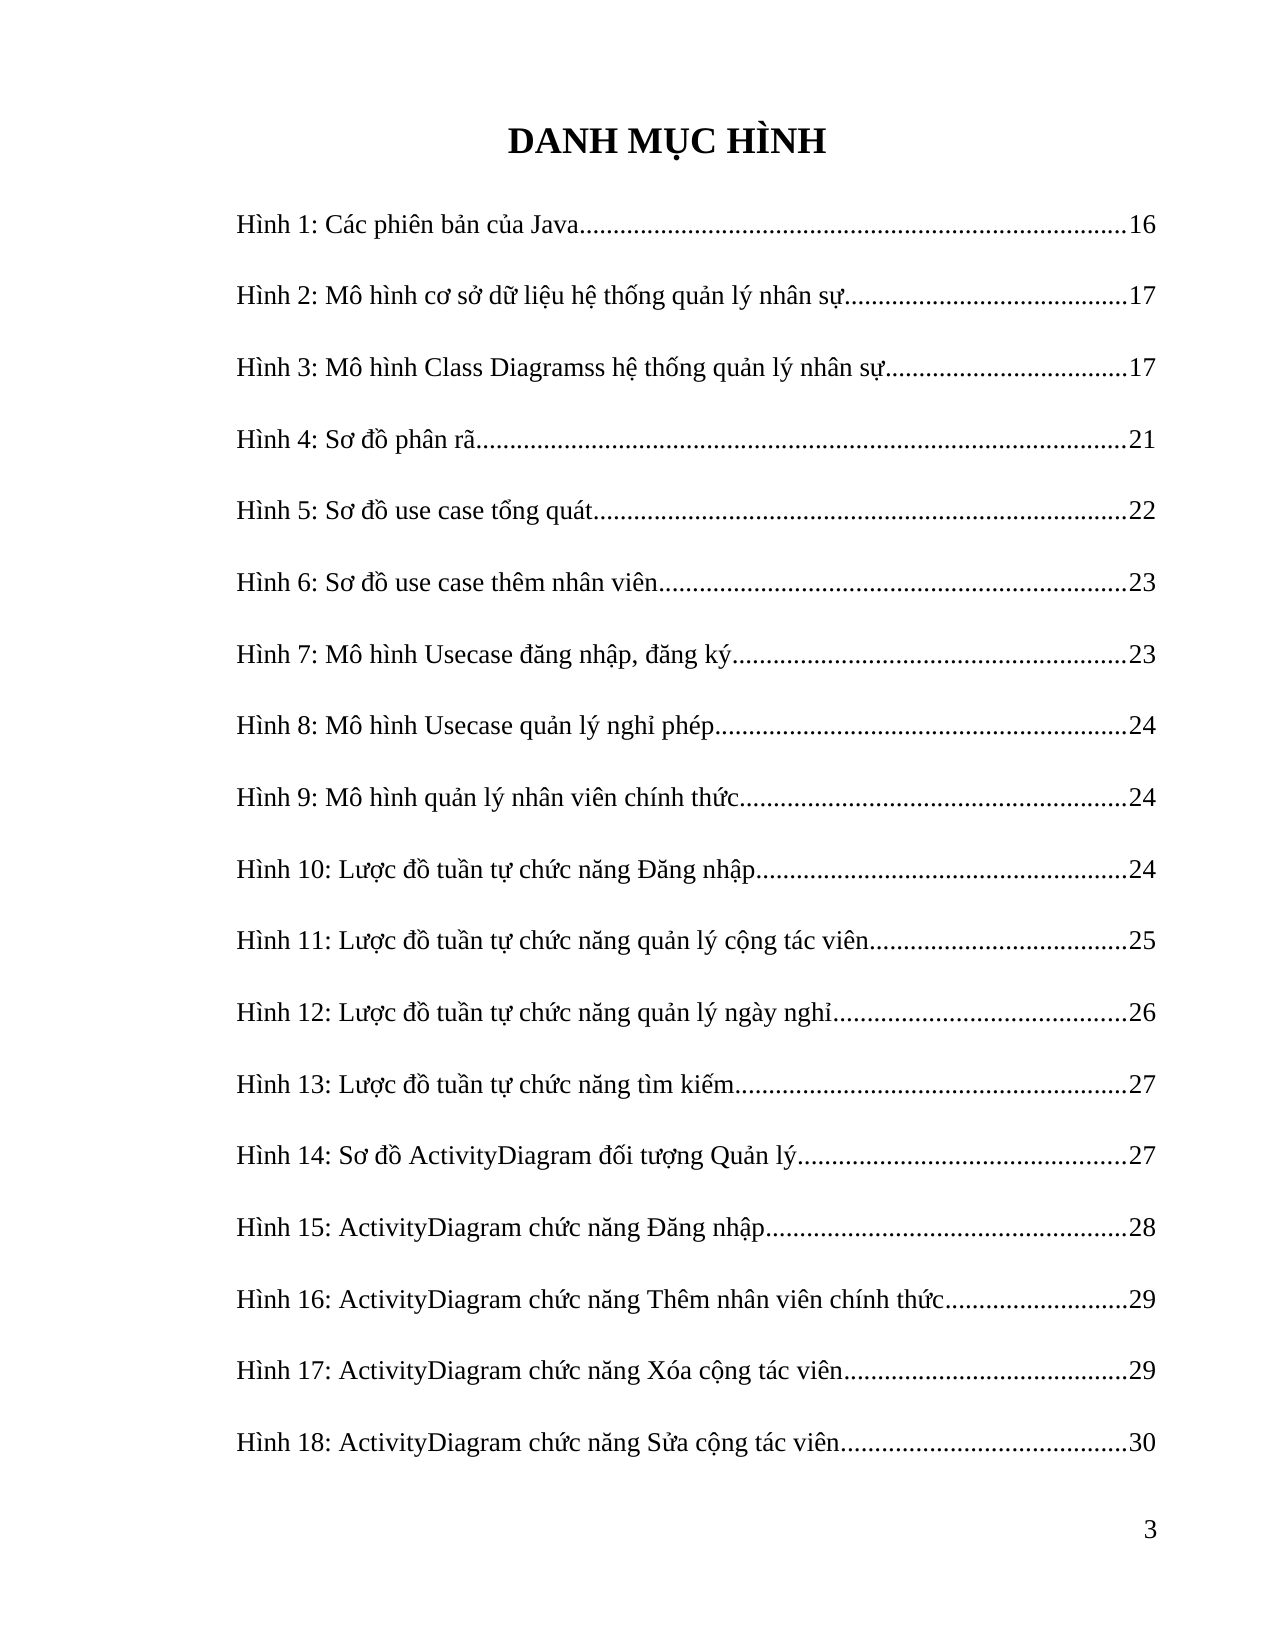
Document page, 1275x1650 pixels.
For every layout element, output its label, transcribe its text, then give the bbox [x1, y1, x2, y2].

text Hình 3: Mô hình Class Diagramss hệ thống quản lý nhân sự 17 [177, 351, 1157, 382]
text Hình 8: Mô hình Usecase quản lý nghỉ phép 24 [177, 709, 1157, 741]
text Hình 13: Lược đồ tuần tự chức năng tìm kiếm 27 [177, 1068, 1157, 1099]
text Hình 5: Sơ đồ use case tổng quát 22 [177, 494, 1157, 526]
text Hình 12: Lược đồ tuần tự chức năng quản lý ngày nghỉ 26 [177, 996, 1157, 1027]
text Hình 15: ActivityDiagram chức năng Đăng nhập 28 [177, 1211, 1157, 1242]
text Hình 17: ActivityDiagram chức năng Xóa cộng tác viên 29 [177, 1354, 1157, 1386]
text Hình 4: Sơ đồ phân rã 21 [177, 423, 1157, 454]
text Hình 16: ActivityDiagram chức năng Thêm nhân viên chính thức 29 [177, 1283, 1157, 1314]
text Hình 1: Các phiên bản của Java 16 [177, 208, 1157, 239]
text Hình 6: Sơ đồ use case thêm nhân viên 23 [177, 566, 1157, 597]
subtitle DANH MỤC HÌNH [177, 118, 1157, 161]
text Hình 11: Lược đồ tuần tự chức năng quản lý cộng tác viên 25 [177, 924, 1157, 956]
text Hình 2: Mô hình cơ sở dữ liệu hệ thống quản lý nhân sự 17 [177, 279, 1157, 311]
text Hình 10: Lược đồ tuần tự chức năng Đăng nhập 24 [177, 853, 1157, 884]
text Hình 18: ActivityDiagram chức năng Sửa cộng tác viên 30 [177, 1426, 1157, 1457]
text Hình 14: Sơ đồ ActivityDiagram đối tượng Quản lý 27 [177, 1139, 1157, 1171]
text Hình 9: Mô hình quản lý nhân viên chính thức 24 [177, 781, 1157, 812]
text Hình 7: Mô hình Usecase đăng nhập, đăng ký 23 [177, 638, 1157, 669]
